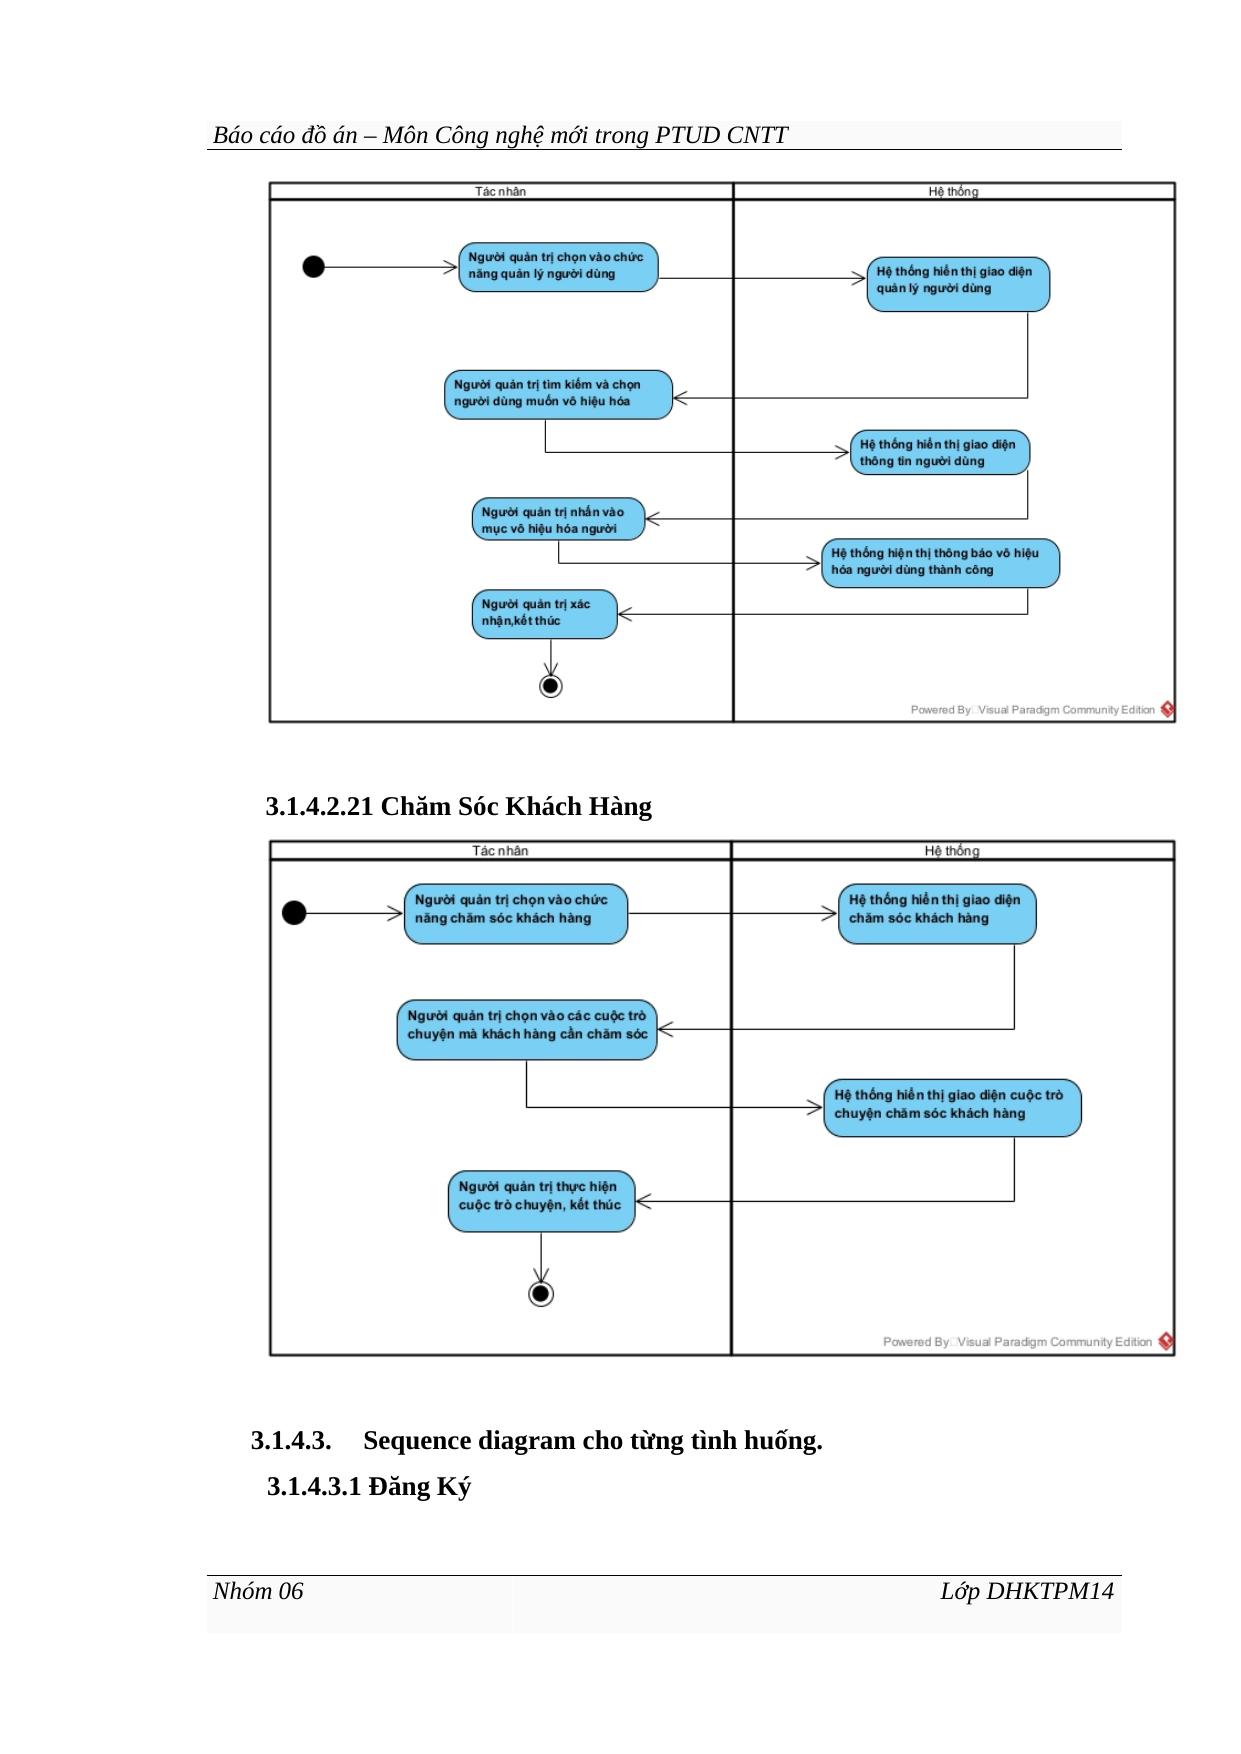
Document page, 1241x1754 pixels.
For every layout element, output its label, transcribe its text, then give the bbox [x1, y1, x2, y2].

text 3.1.4.2.21 Chăm Sóc Khách Hàng [207, 789, 1122, 821]
list Sequence diagram cho từng tình huống. [251, 1424, 1122, 1455]
text 3.1.4.3.1 Đăng Ký [267, 1470, 1122, 1502]
picture [265, 836, 1181, 1362]
picture [265, 179, 1181, 728]
